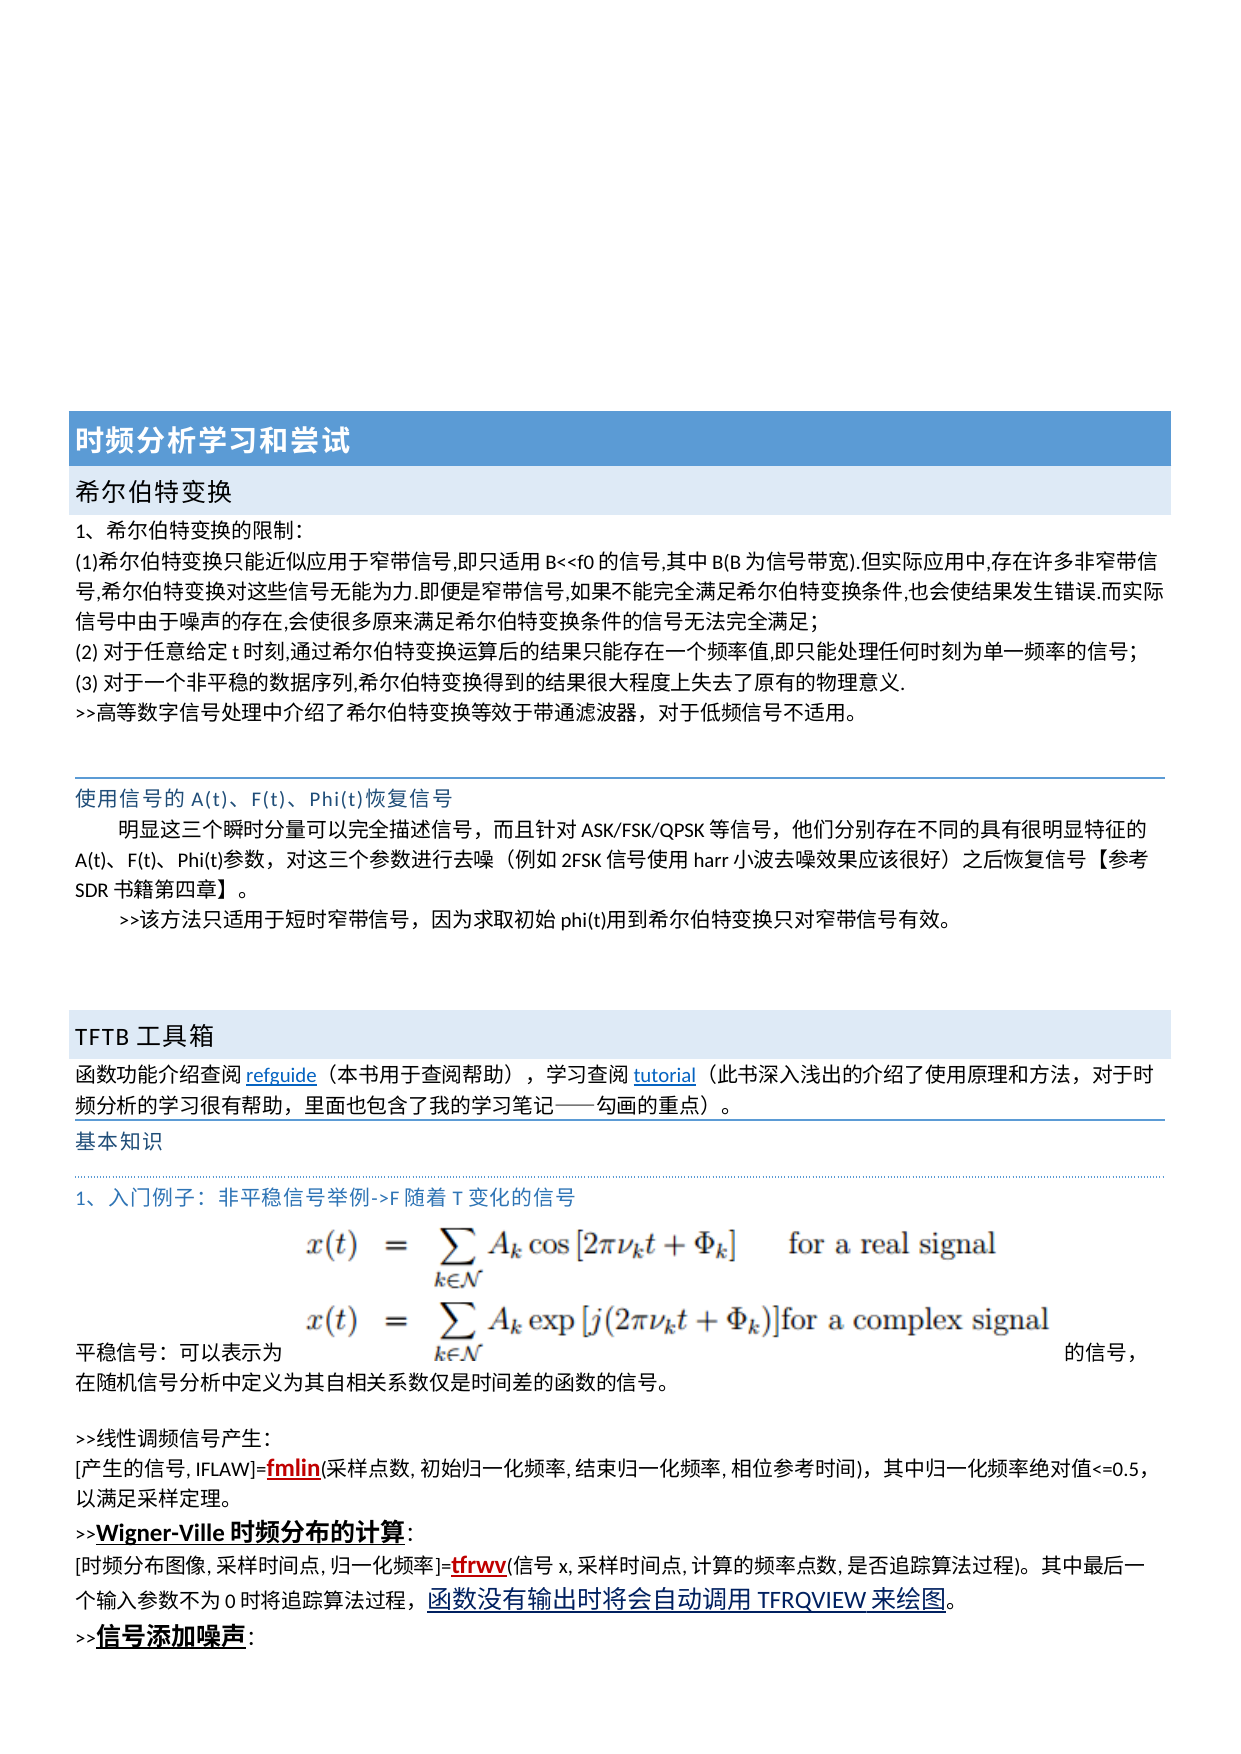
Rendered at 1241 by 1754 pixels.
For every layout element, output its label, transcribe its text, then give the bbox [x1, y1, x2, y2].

subtitle 使用信号的A(t)、F(t)、Phi(t)恢复信号 [75, 779, 1165, 813]
text 函数功能介绍查阅refguide（本书用于查阅帮助），学习查阅tutorial（此书深入浅出的介绍了使用原理和方法，对于时频分析的学习很有帮助，里面也包含了我的学习笔记——勾画的重点）。 [75, 1059, 1165, 1119]
text >>该方法只适用于短时窄带信号，因为求取初始phi(t)用到希尔伯特变换只对窄带信号有效。 [75, 903, 1165, 934]
subtitle 1、入门例子：非平稳信号举例->F随着T变化的信号 [75, 1176, 1165, 1212]
text [产生的信号, IFLAW]=fmlin(采样点数, 初始归一化频率, 结束归一化频率, 相位参考时间)，其中归一化频率绝对值<=0.5，以满足采样定理。 [75, 1452, 1165, 1513]
text >>线性调频信号产生： [75, 1422, 1165, 1452]
picture [283, 1211, 1065, 1361]
text >>信号添加噪声： [75, 1616, 1165, 1652]
text (2) 对于任意给定t时刻,通过希尔伯特变换运算后的结果只能存在一个频率值,即只能处理任何时刻为单一频率的信号； [75, 636, 1165, 666]
subtitle 希尔伯特变换 [75, 472, 1165, 508]
text >>高等数字信号处理中介绍了希尔伯特变换等效于带通滤波器，对于低频信号不适用。 [75, 696, 1165, 726]
subtitle 时频分析学习和尝试 [75, 418, 1165, 460]
subtitle TFTB工具箱 [75, 1016, 1165, 1052]
text 明显这三个瞬时分量可以完全描述信号，而且针对ASK/FSK/QPSK等信号，他们分别存在不同的具有很明显特征的A(t)、F(t)、Phi(t)参数，对这三个参数进行去噪（例如2FSK信号使用harr小波去噪效果应该很好）之后恢复信号【参考SDR书籍第四章】。 [75, 813, 1165, 903]
text >>Wigner-Ville 时频分布的计算： [75, 1513, 1165, 1549]
text [时频分布图像, 采样时间点, 归一化频率]=tfrwv(信号x, 采样时间点, 计算的频率点数, 是否追踪算法过程)。其中最后一个输入参数不为0时将追踪算法过程，函数没有输出时将会自动调用TFRQVIEW来绘图。 [75, 1549, 1165, 1616]
subtitle 基本知识 [75, 1121, 1165, 1155]
text (1)希尔伯特变换只能近似应用于窄带信号,即只适用B<<f0的信号,其中B(B为信号带宽).但实际应用中,存在许多非窄带信号,希尔伯特变换对这些信号无能为力.即便是窄带信号,如果不能完全满足希尔伯特变换条件,也会使结果发生错误.而实际信号中由于噪声的存在,会使很多原来满足希尔伯特变换条件的信号无法完全满足； [75, 545, 1165, 636]
text 1、希尔伯特变换的限制： [75, 515, 1165, 545]
text (3) 对于一个非平稳的数据序列,希尔伯特变换得到的结果很大程度上失去了原有的物理意义. [75, 666, 1165, 696]
